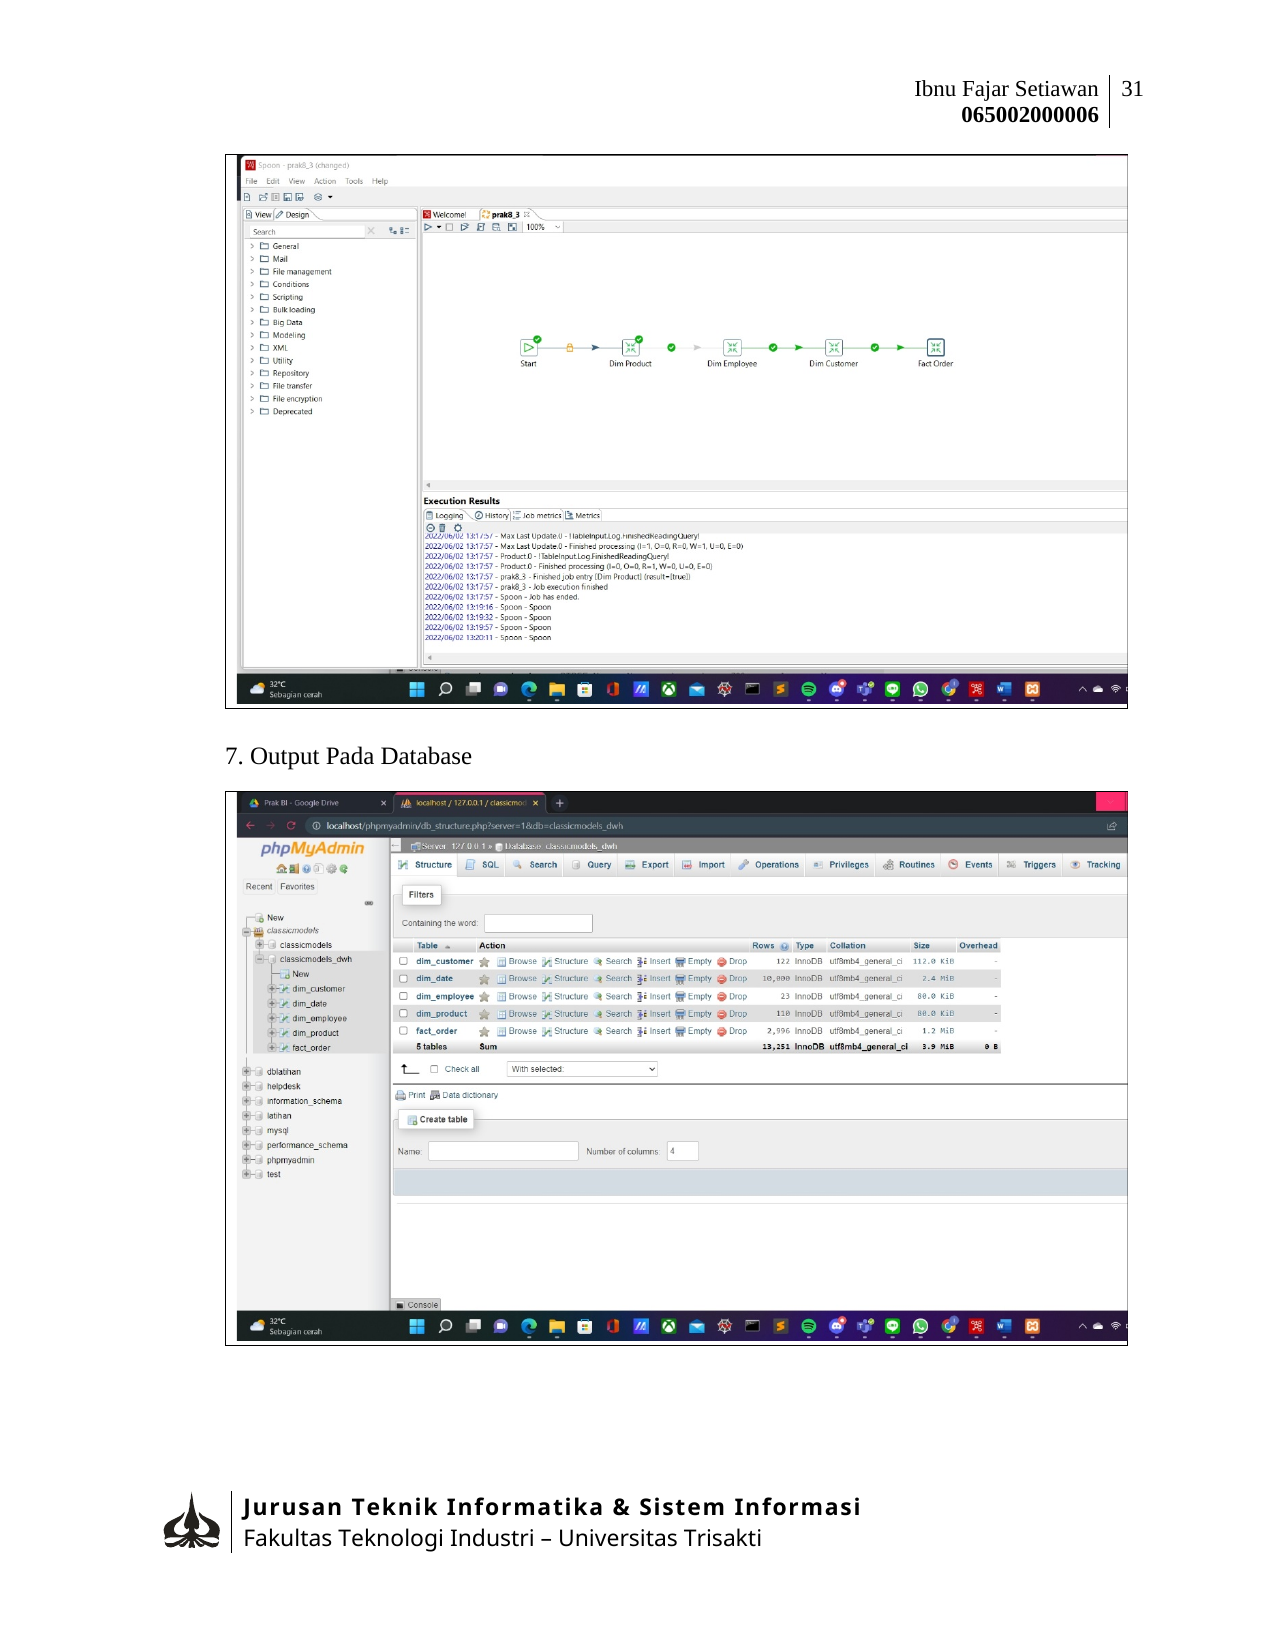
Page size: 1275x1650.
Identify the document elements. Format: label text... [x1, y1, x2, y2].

table_header [226, 792, 1127, 1344]
picture [236, 792, 1128, 1341]
table_header [226, 155, 1127, 707]
picture [236, 155, 1128, 704]
list 7. Output Pada Database [225, 741, 1125, 770]
